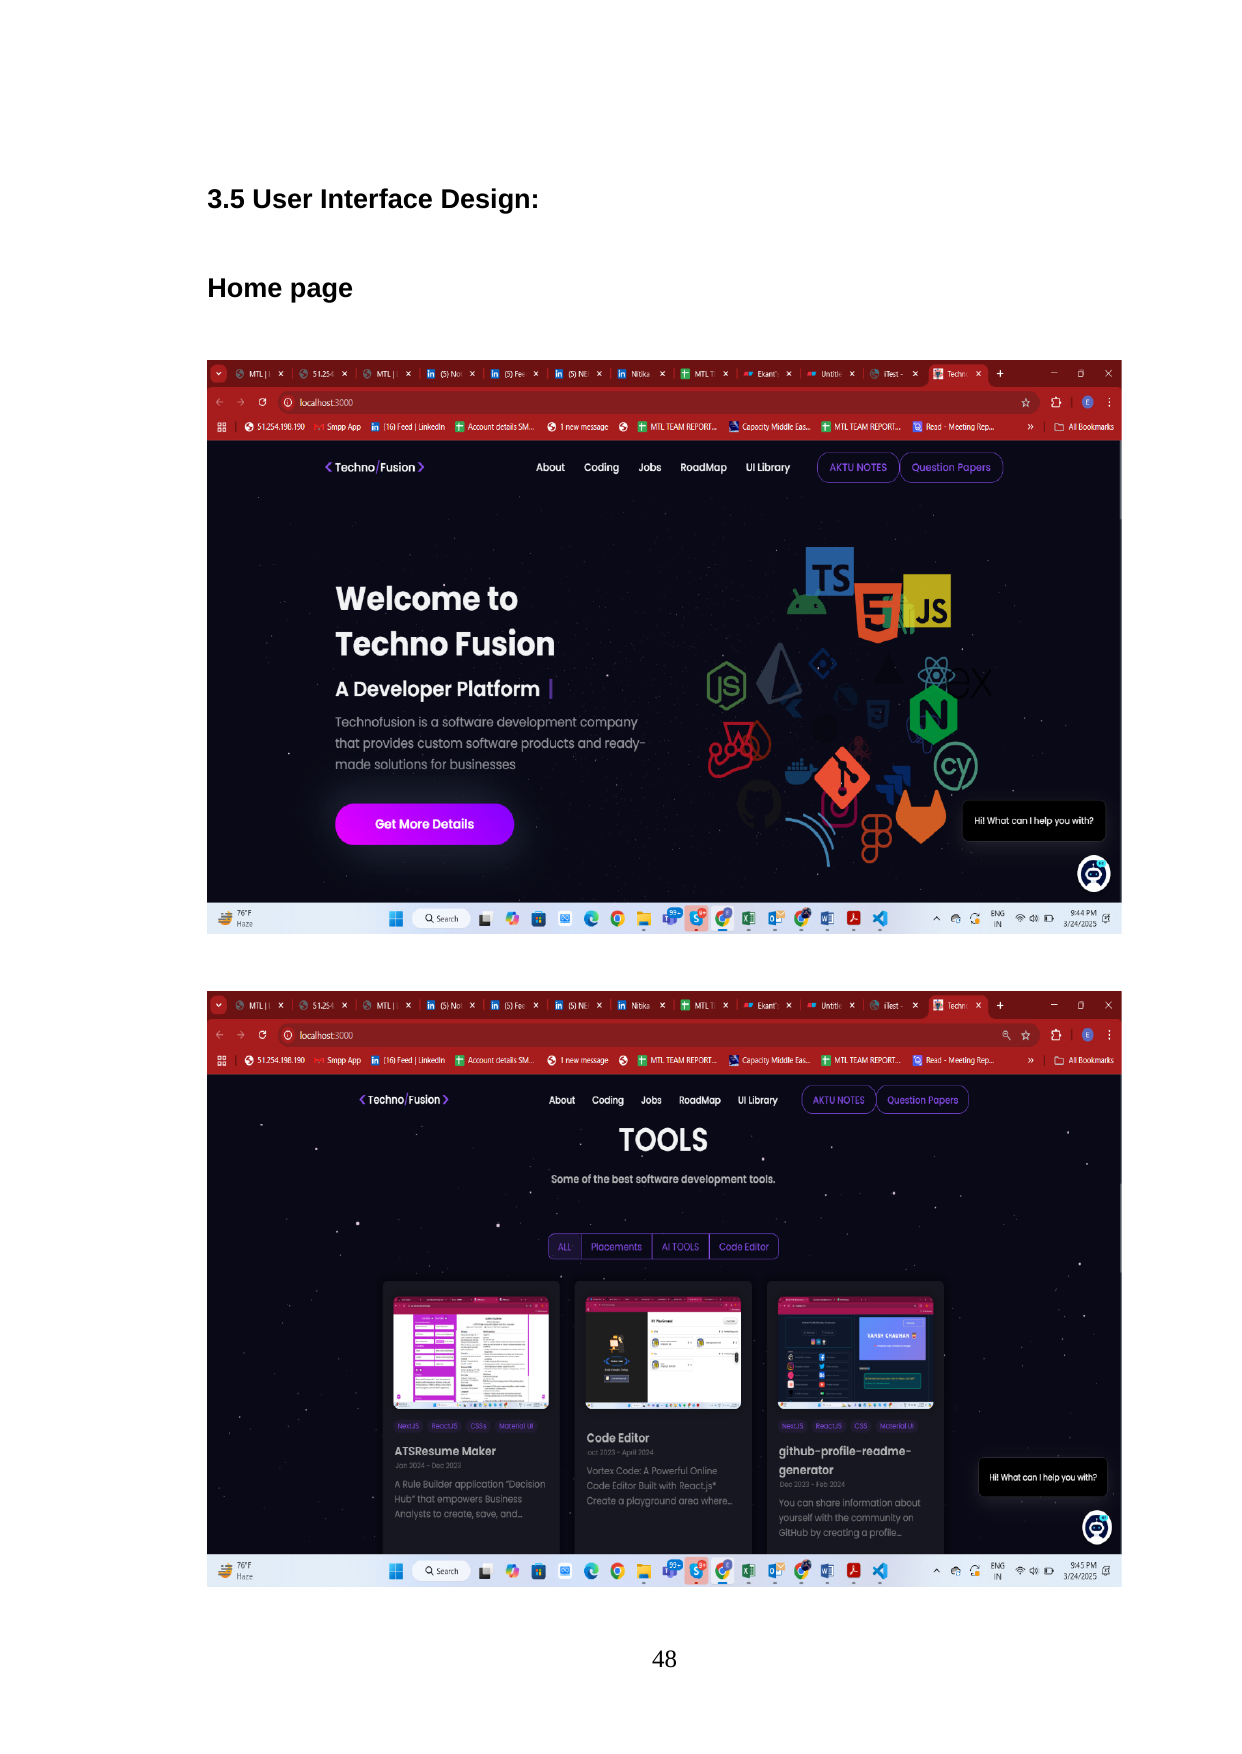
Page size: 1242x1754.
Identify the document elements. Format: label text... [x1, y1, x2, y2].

text Home page [207, 272, 1122, 303]
picture [207, 360, 1122, 934]
picture [207, 991, 1122, 1587]
text 3.5 User Interface Design: [207, 183, 1122, 214]
